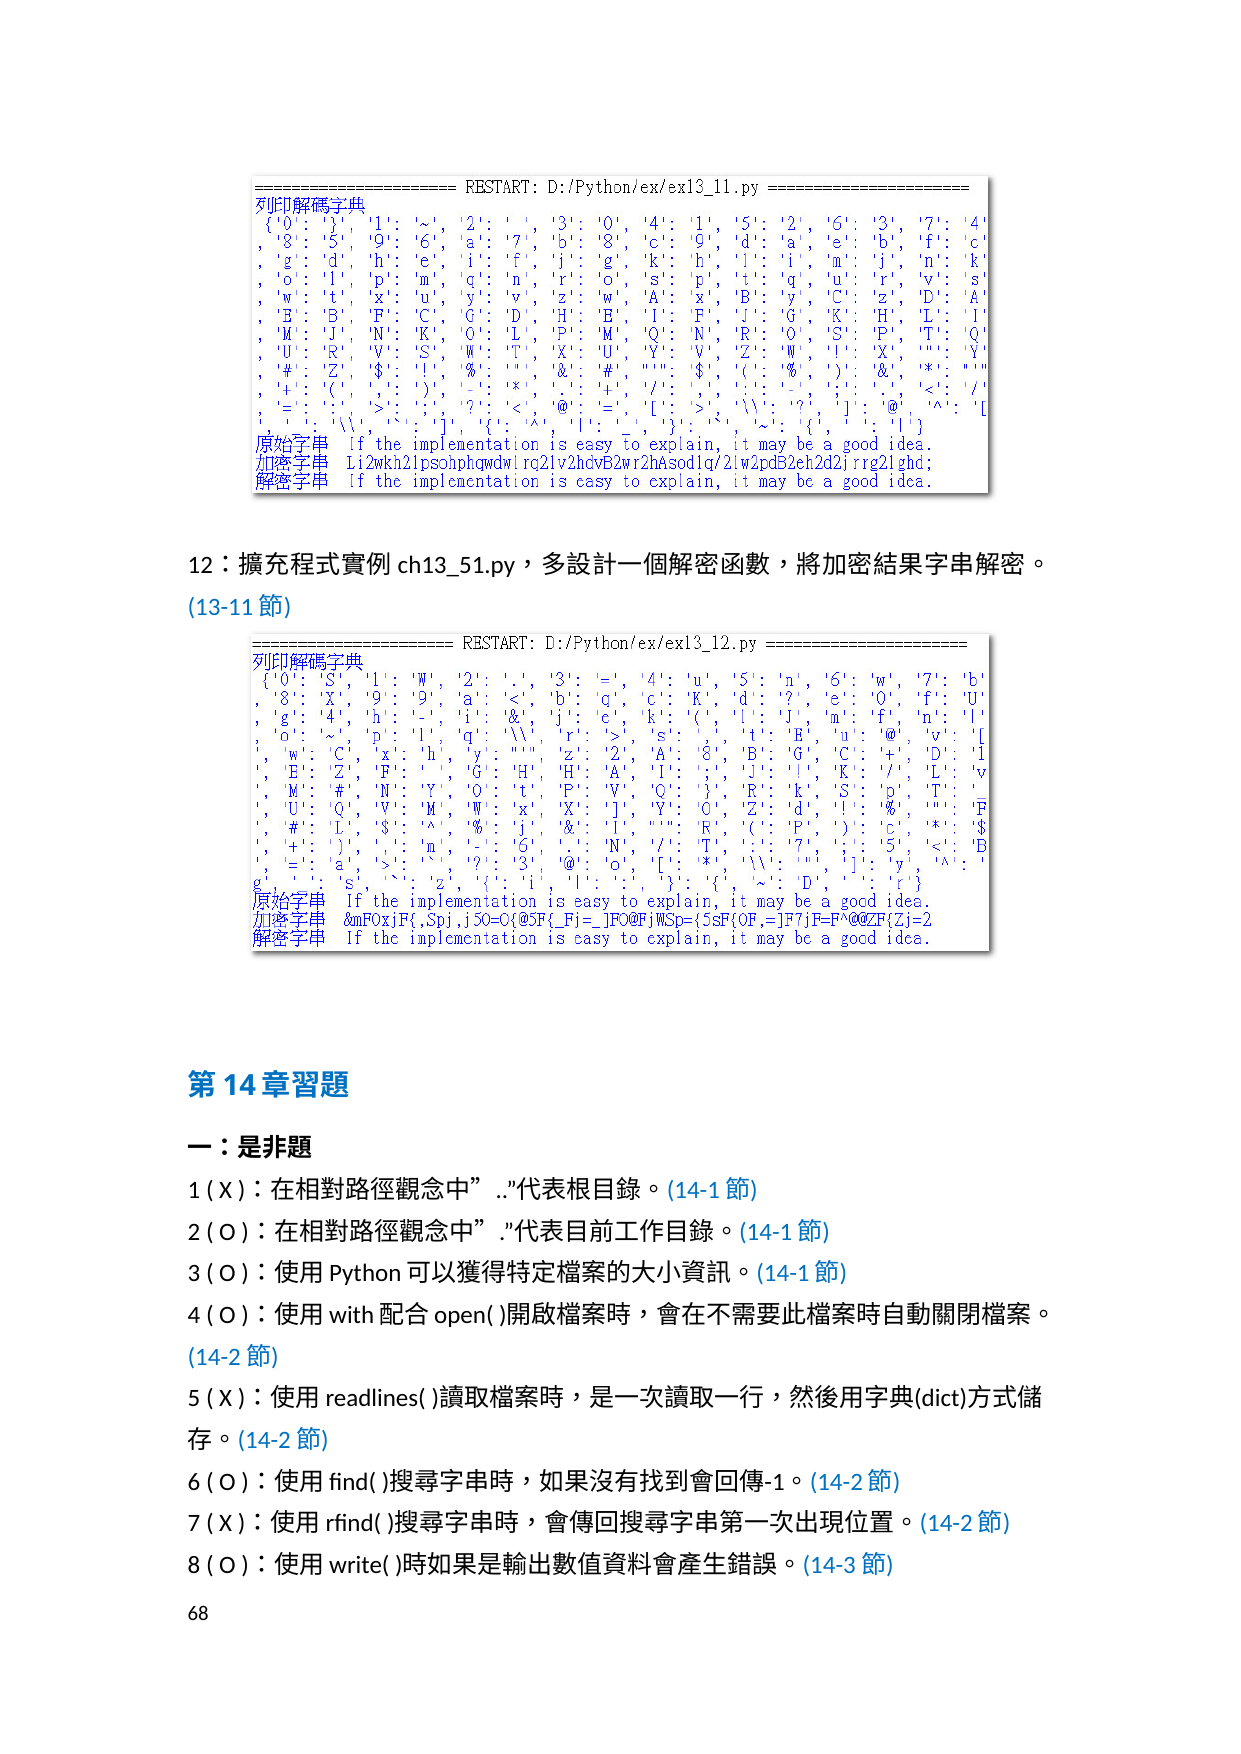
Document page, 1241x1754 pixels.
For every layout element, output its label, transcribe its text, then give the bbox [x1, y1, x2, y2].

text 5 ( X )：使用readlines( )讀取檔案時，是一次讀取一行，然後用字典(dict)方式儲存。(14-2節) [187, 1375, 1053, 1458]
text 8 ( O )：使用write( )時如果是輸出數值資料會產生錯誤。(14-3節) [187, 1542, 1053, 1583]
text 7 ( X )：使用rfind( )搜尋字串時，會傳回搜尋字串第一次出現位置。(14-2節) [187, 1500, 1053, 1542]
text 2 ( O )：在相對路徑觀念中”.”代表目前工作目錄。(14-1節) [187, 1208, 1053, 1250]
picture [241, 625, 999, 961]
text 1 ( X )：在相對路徑觀念中”..”代表根目錄。(14-1節) [187, 1167, 1053, 1208]
text 12：擴充程式實例ch13_51.py，多設計一個解密函數，將加密結果字串解密。(13-11節) [187, 542, 1053, 625]
text 3 ( O )：使用Python可以獲得特定檔案的大小資訊。(14-1節) [187, 1250, 1053, 1292]
text 6 ( O )：使用find( )搜尋字串時，如果沒有找到會回傳-1。(14-2節) [187, 1458, 1053, 1500]
text 第14章習題 [187, 1042, 1053, 1125]
text 4 ( O )：使用with配合open( )開啟檔案時，會在不需要此檔案時自動關閉檔案。(14-2節) [187, 1292, 1053, 1375]
picture [242, 166, 998, 503]
text 一：是非題 [187, 1125, 1053, 1167]
